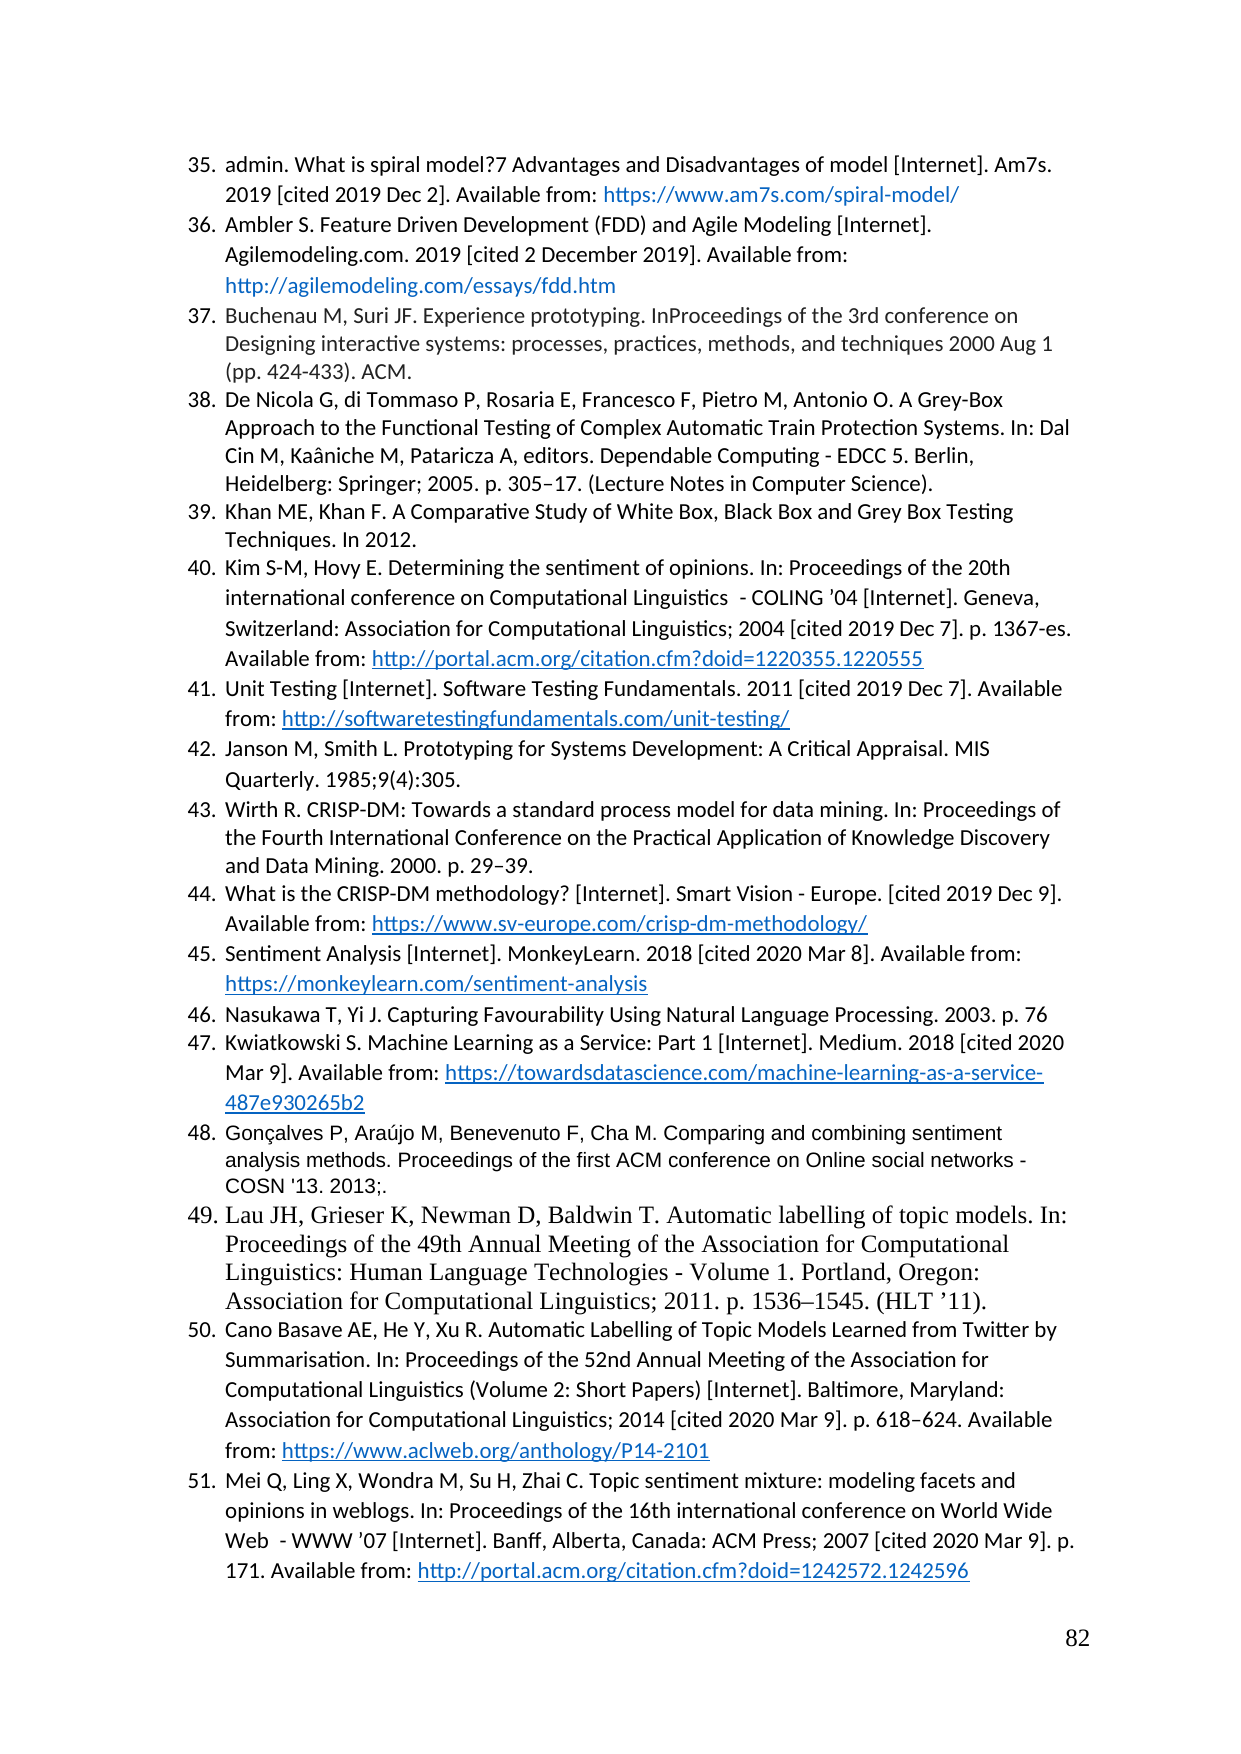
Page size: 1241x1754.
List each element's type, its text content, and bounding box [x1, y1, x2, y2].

list Kim S-M, Hovy E. Determining the sentiment of opinions. In: Proceedings of the 20th international conference on Computational Linguistics - COLING ’04 [Internet]. Geneva, Switzerland: Association for Computational Linguistics; 2004 [cited 2019 Dec 7]. p. 1367-es. Available from: http://portal.acm.org/citation.cfm?doid=1220355.1220555 [187, 553, 1080, 672]
list Lau JH, Grieser K, Newman D, Baldwin T. Automatic labelling of topic models. In: Proceedings of the 49th Annual Meeting of the Association for Computational Linguistics: Human Language Technologies - Volume 1. Portland, Oregon: Association for Computational Linguistics; 2011. p. 1536–1545. (HLT ’11). [187, 1200, 1080, 1315]
list Wirth R. CRISP-DM: Towards a standard process model for data mining. In: Proceedings of the Fourth International Conference on the Practical Application of Knowledge Discovery and Data Mining. 2000. p. 29–39. [187, 795, 1080, 879]
list Janson M, Smith L. Prototyping for Systems Development: A Critical Appraisal. MIS Quarterly. 1985;9(4):305. [187, 734, 1090, 793]
list admin. What is spiral model?7 Advantages and Disadvantages of model [Internet]. Am7s. 2019 [cited 2019 Dec 2]. Available from: https://www.am7s.com/spiral-model/ [187, 150, 1080, 208]
list Sentiment Analysis [Internet]. MonkeyLearn. 2018 [cited 2020 Mar 8]. Available from: https://monkeylearn.com/sentiment-analysis [187, 939, 1080, 998]
list Buchenau M, Suri JF. Experience prototyping. InProceedings of the 3rd conference on Designing interactive systems: processes, practices, methods, and techniques 2000 Aug 1 (pp. 424-433). ACM. [412, 301, 1080, 385]
list Gonçalves P, Araújo M, Benevenuto F, Cha M. Comparing and combining sentiment analysis methods. Proceedings of the first ACM conference on Online social networks - COSN '13. 2013;. [187, 1118, 1080, 1198]
list Unit Testing [Internet]. Software Testing Fundamentals. 2011 [cited 2019 Dec 7]. Available from: http://softwaretestingfundamentals.com/unit-testing/ [187, 674, 1080, 732]
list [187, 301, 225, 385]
list Cano Basave AE, He Y, Xu R. Automatic Labelling of Topic Models Learned from Twitter by Summarisation. In: Proceedings of the 52nd Annual Meeting of the Association for Computational Linguistics (Volume 2: Short Papers) [Internet]. Baltimore, Maryland: Association for Computational Linguistics; 2014 [cited 2020 Mar 9]. p. 618–624. Available from: https://www.aclweb.org/anthology/P14-2101 [187, 1315, 1080, 1464]
list What is the CRISP-DM methodology? [Internet]. Smart Vision - Europe. [cited 2019 Dec 9]. Available from: https://www.sv-europe.com/crisp-dm-methodology/ [187, 879, 1080, 937]
list Ambler S. Feature Driven Development (FDD) and Agile Modeling [Internet]. Agilemodeling.com. 2019 [cited 2 December 2019]. Available from: http://agilemodeling.com/essays/fdd.htm [187, 210, 1080, 299]
list Kwiatkowski S. Machine Learning as a Service: Part 1 [Internet]. Medium. 2018 [cited 2020 Mar 9]. Available from: https://towardsdatascience.com/machine-learning-as-a-service-487e930265b2 [187, 1028, 1080, 1116]
list De Nicola G, di Tommaso P, Rosaria E, Francesco F, Pietro M, Antonio O. A Grey-Box Approach to the Functional Testing of Complex Automatic Train Protection Systems. In: Dal Cin M, Kaâniche M, Pataricza A, editors. Dependable Computing - EDCC 5. Berlin, Heidelberg: Springer; 2005. p. 305–17. (Lecture Notes in Computer Science). [187, 385, 1080, 497]
list Nasukawa T, Yi J. Capturing Favourability Using Natural Language Processing. 2003. p. 76 [187, 1000, 1080, 1028]
list Mei Q, Ling X, Wondra M, Su H, Zhai C. Topic sentiment mixture: modeling facets and opinions in weblogs. In: Proceedings of the 16th international conference on World Wide Web - WWW ’07 [Internet]. Banff, Alberta, Canada: ACM Press; 2007 [cited 2020 Mar 9]. p. 171. Available from: http://portal.acm.org/citation.cfm?doid=1242572.1242596 [187, 1466, 1080, 1585]
list Khan ME, Khan F. A Comparative Study of White Box, Black Box and Grey Box Testing Techniques. In 2012. [187, 497, 1080, 553]
